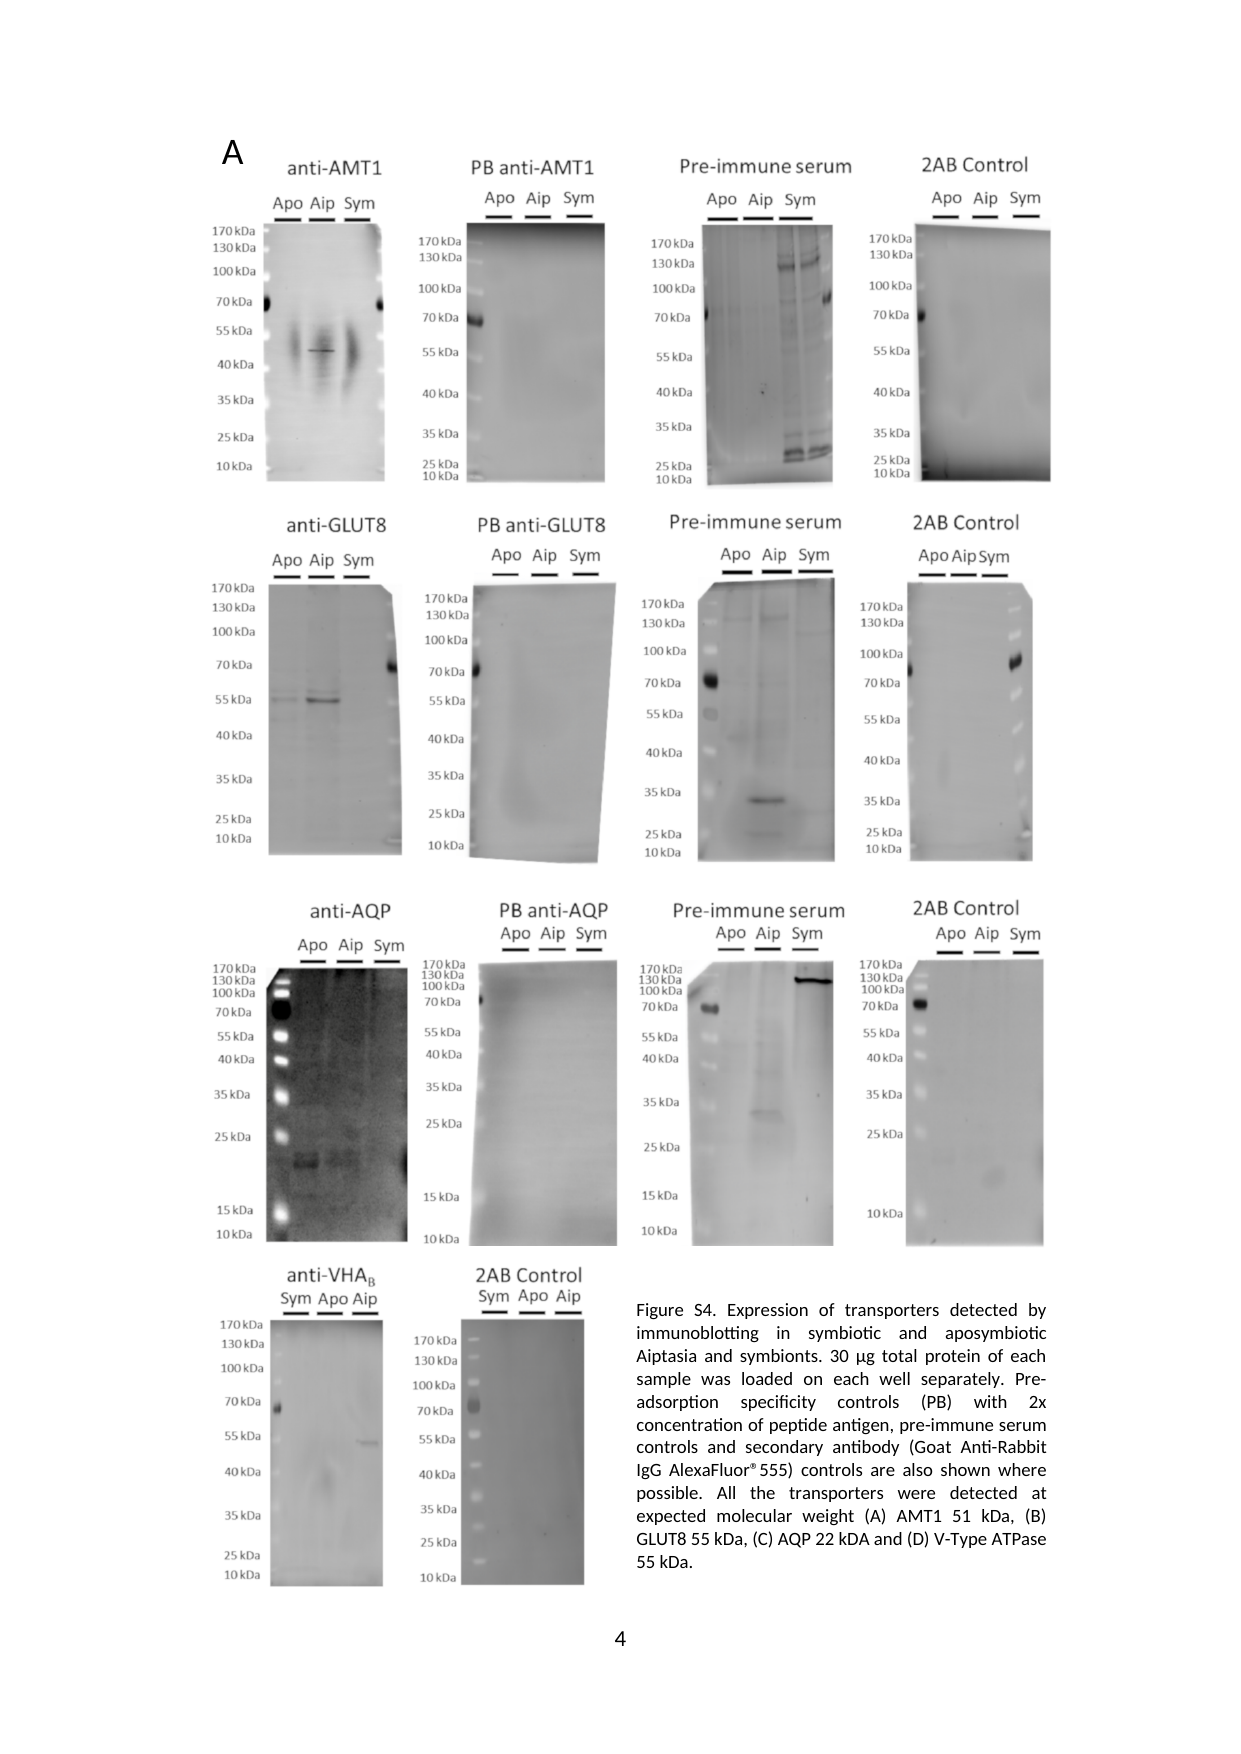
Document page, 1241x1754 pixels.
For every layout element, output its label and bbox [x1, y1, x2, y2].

picture [176, 149, 1062, 1602]
